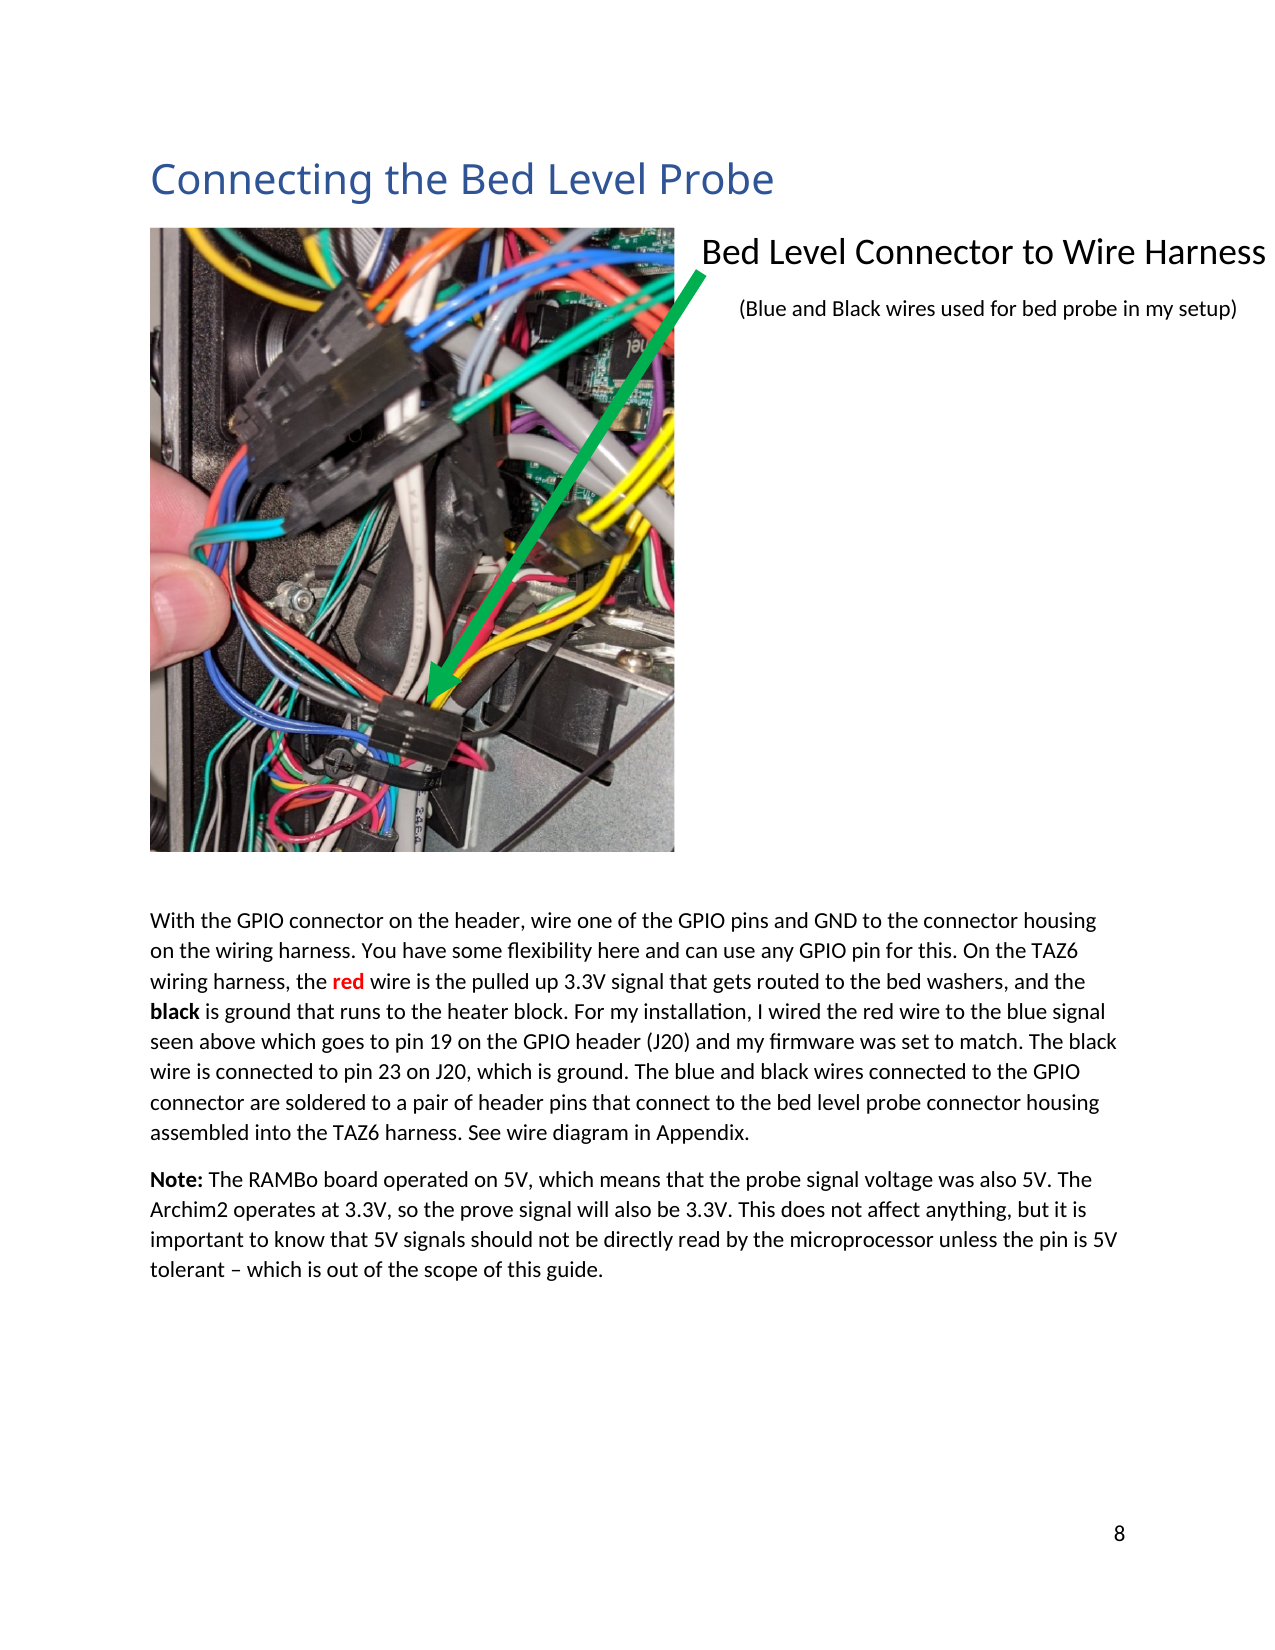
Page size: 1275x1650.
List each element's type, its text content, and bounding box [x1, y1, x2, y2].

text With the GPIO connector on the header, wire one of the GPIO pins and GND to the connector housing on the wiring harness. You have some flexibility here and can use any GPIO pin for this. On the TAZ6 wiring harness, the red wire is the pulled up 3.3V signal that gets routed to the bed washers, and the black is ground that runs to the heater block. For my installation, I wired the red wire to the blue signal seen above which goes to pin 19 on the GPIO header (J20) and my firmware was set to match. The black wire is connected to pin 23 on J20, which is ground. The blue and black wires connected to the GPIO connector are soldered to a pair of header pins that connect to the bed level probe connector housing assembled into the TAZ6 harness. See wire diagram in Appendix. [150, 906, 1125, 1146]
text Note: The RAMBo board operated on 5V, which means that the probe signal voltage was also 5V. The Archim2 operates at 3.3V, so the prove signal will also be 3.3V. This does not affect anything, but it is important to know that 5V signals should not be directly read by the microprocessor unless the pin is 5V tolerant – which is out of the scope of this guide. [150, 1165, 1125, 1283]
picture [150, 229, 675, 852]
subtitle Connecting the Bed Level Probe [150, 150, 1125, 207]
